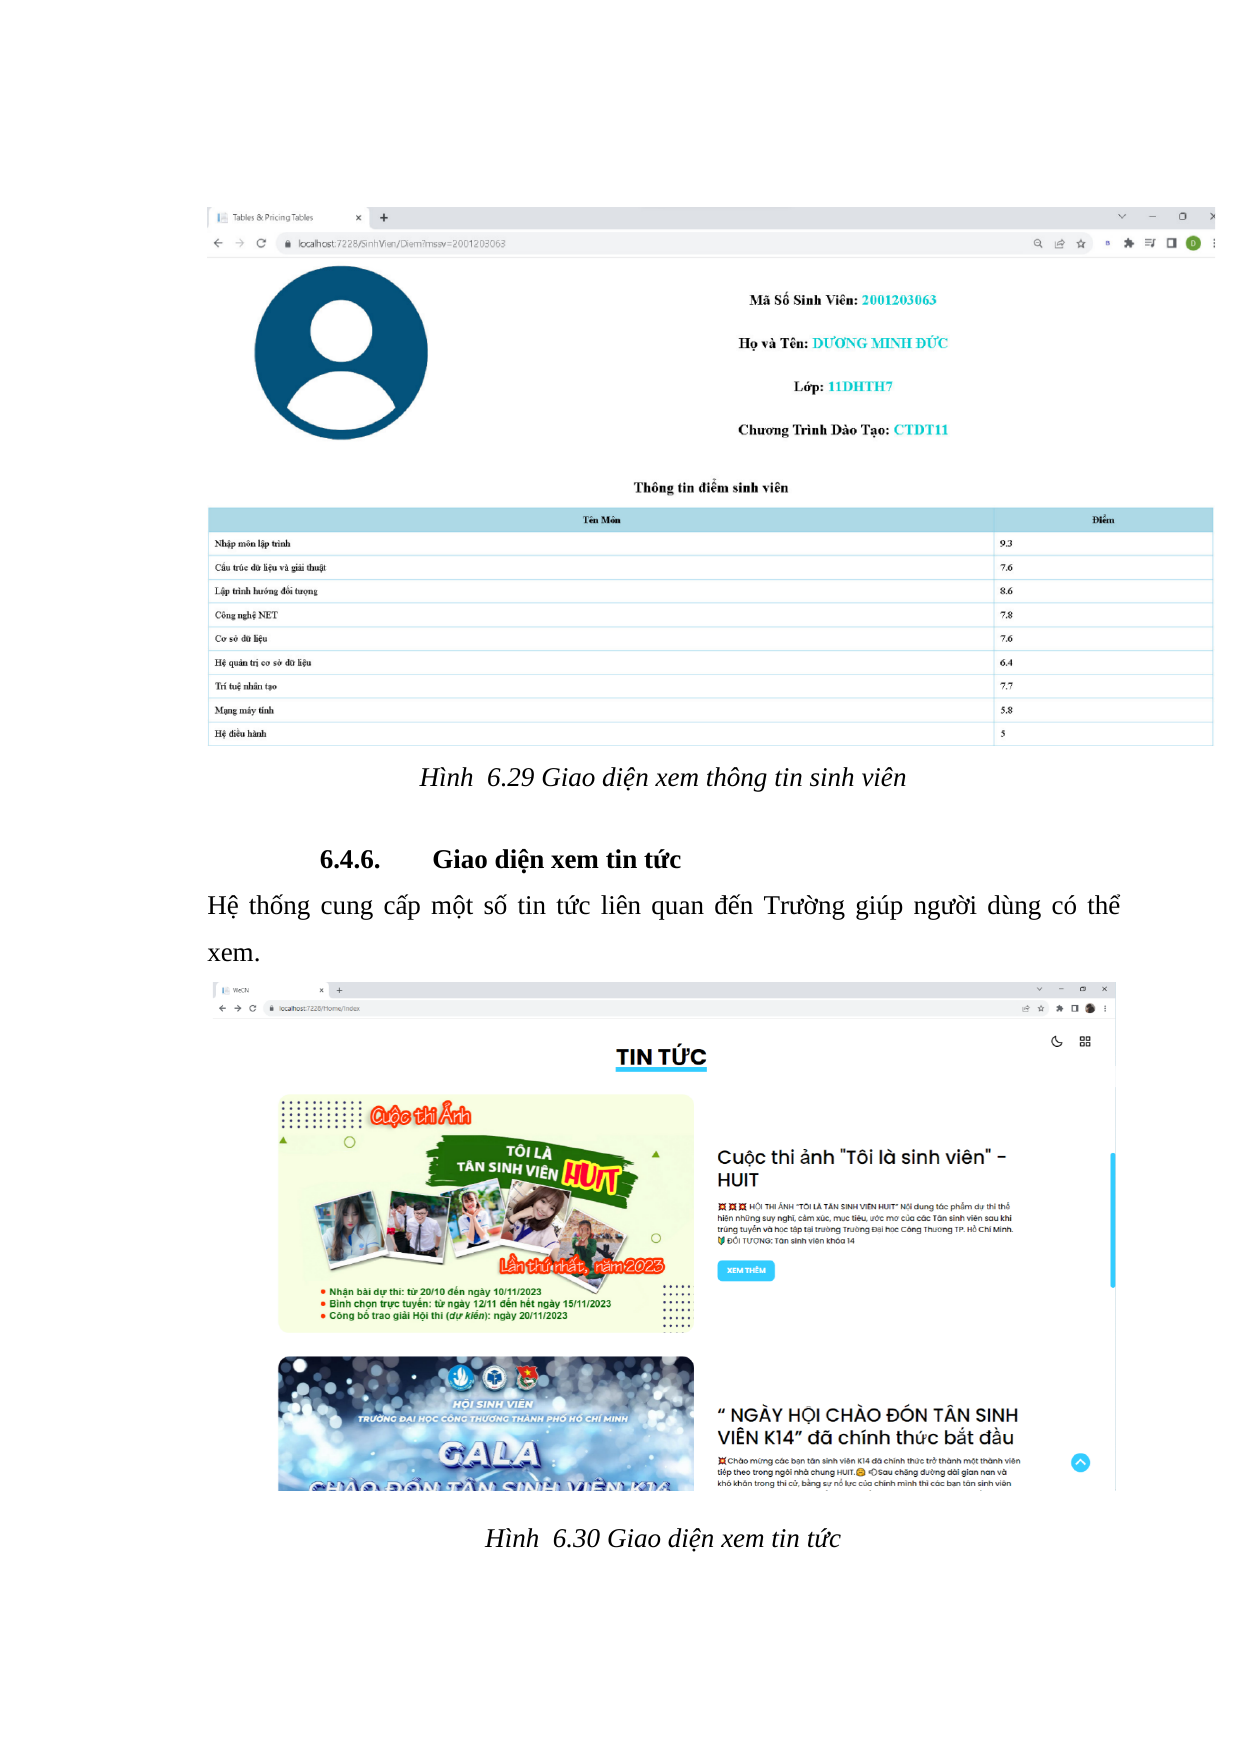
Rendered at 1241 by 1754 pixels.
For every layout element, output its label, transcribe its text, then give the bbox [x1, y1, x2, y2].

text Hình 6.30 Giao diện xem tin tức [207, 1522, 1122, 1553]
picture [212, 982, 1116, 1491]
list Giao diện xem tin tức [319, 843, 1122, 874]
text Hình 6.29 Giao diện xem thông tin sinh viên [207, 762, 1122, 793]
picture [207, 207, 1216, 746]
text Hệ thống cung cấp một số tin tức liên quan đến Trường giúp người dùng có thể xem. [207, 889, 1122, 967]
